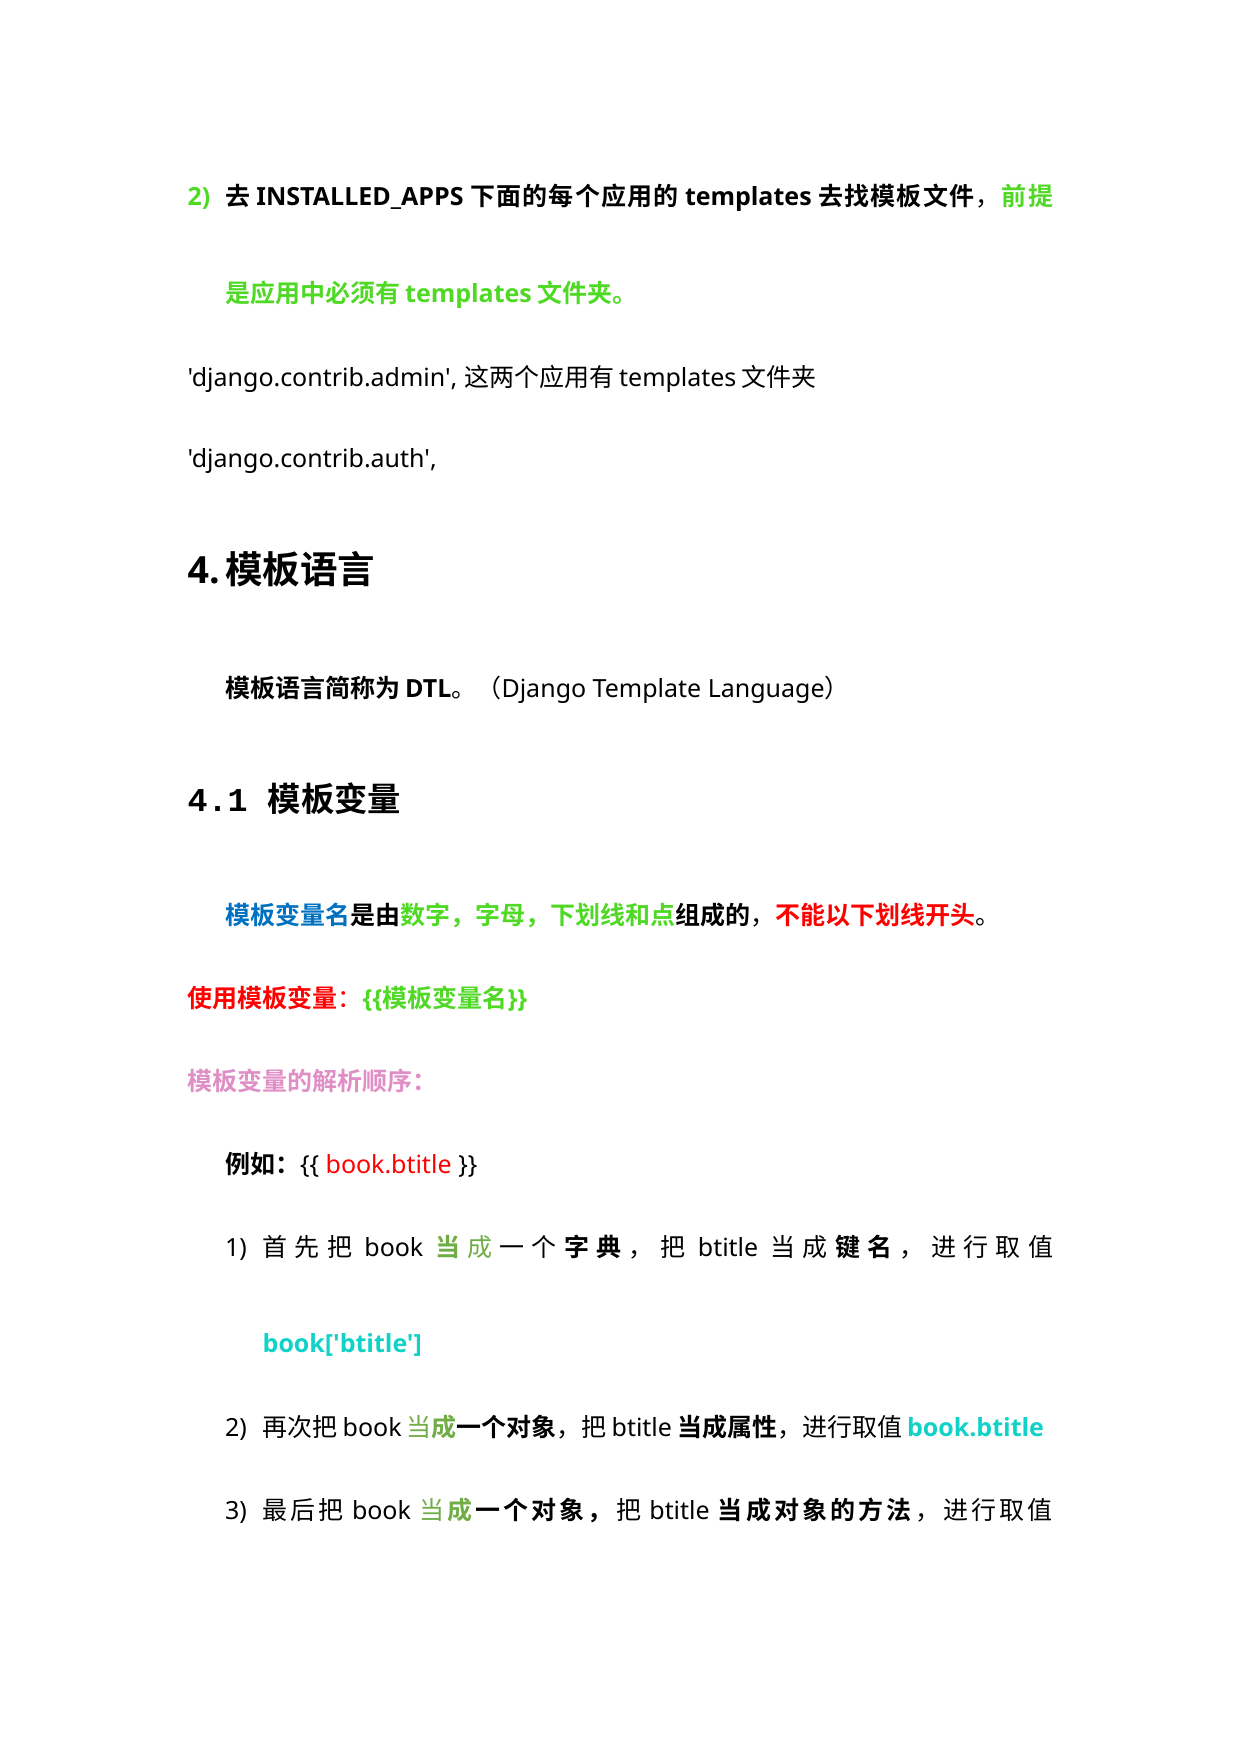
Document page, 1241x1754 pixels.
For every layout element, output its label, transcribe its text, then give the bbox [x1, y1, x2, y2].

list 模板变量名是由数字，字母，下划线和点组成的，不能以下划线开头。 [225, 881, 1053, 946]
list 再次把book当成一个对象，把btitle当成属性，进行取值book.btitle [225, 1393, 1053, 1458]
list 去INSTALLED_APPS下面的每个应用的templates去找模板文件，前提是应用中必须有templates文件夹。 [187, 162, 1053, 324]
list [225, 1476, 1053, 1541]
list 例如：{{ book.btitle }} [225, 1130, 1053, 1195]
text 模板变量的解析顺序： [187, 1047, 1053, 1112]
subtitle 4.1 模板变量 [187, 764, 1053, 829]
list 首先把book当成一个字典，把btitle当成键名，进行取值book['btitle'] [225, 1213, 1053, 1376]
text 模板语言简称为DTL。（Django Template Language） [187, 654, 1053, 719]
text 使用模板变量：{{模板变量名}} [187, 964, 1053, 1029]
subtitle 模板语言 [187, 535, 1053, 600]
list 'django.contrib.admin', 这两个应用有templates文件夹 [187, 343, 1053, 408]
list 'django.contrib.auth', [187, 426, 1053, 491]
